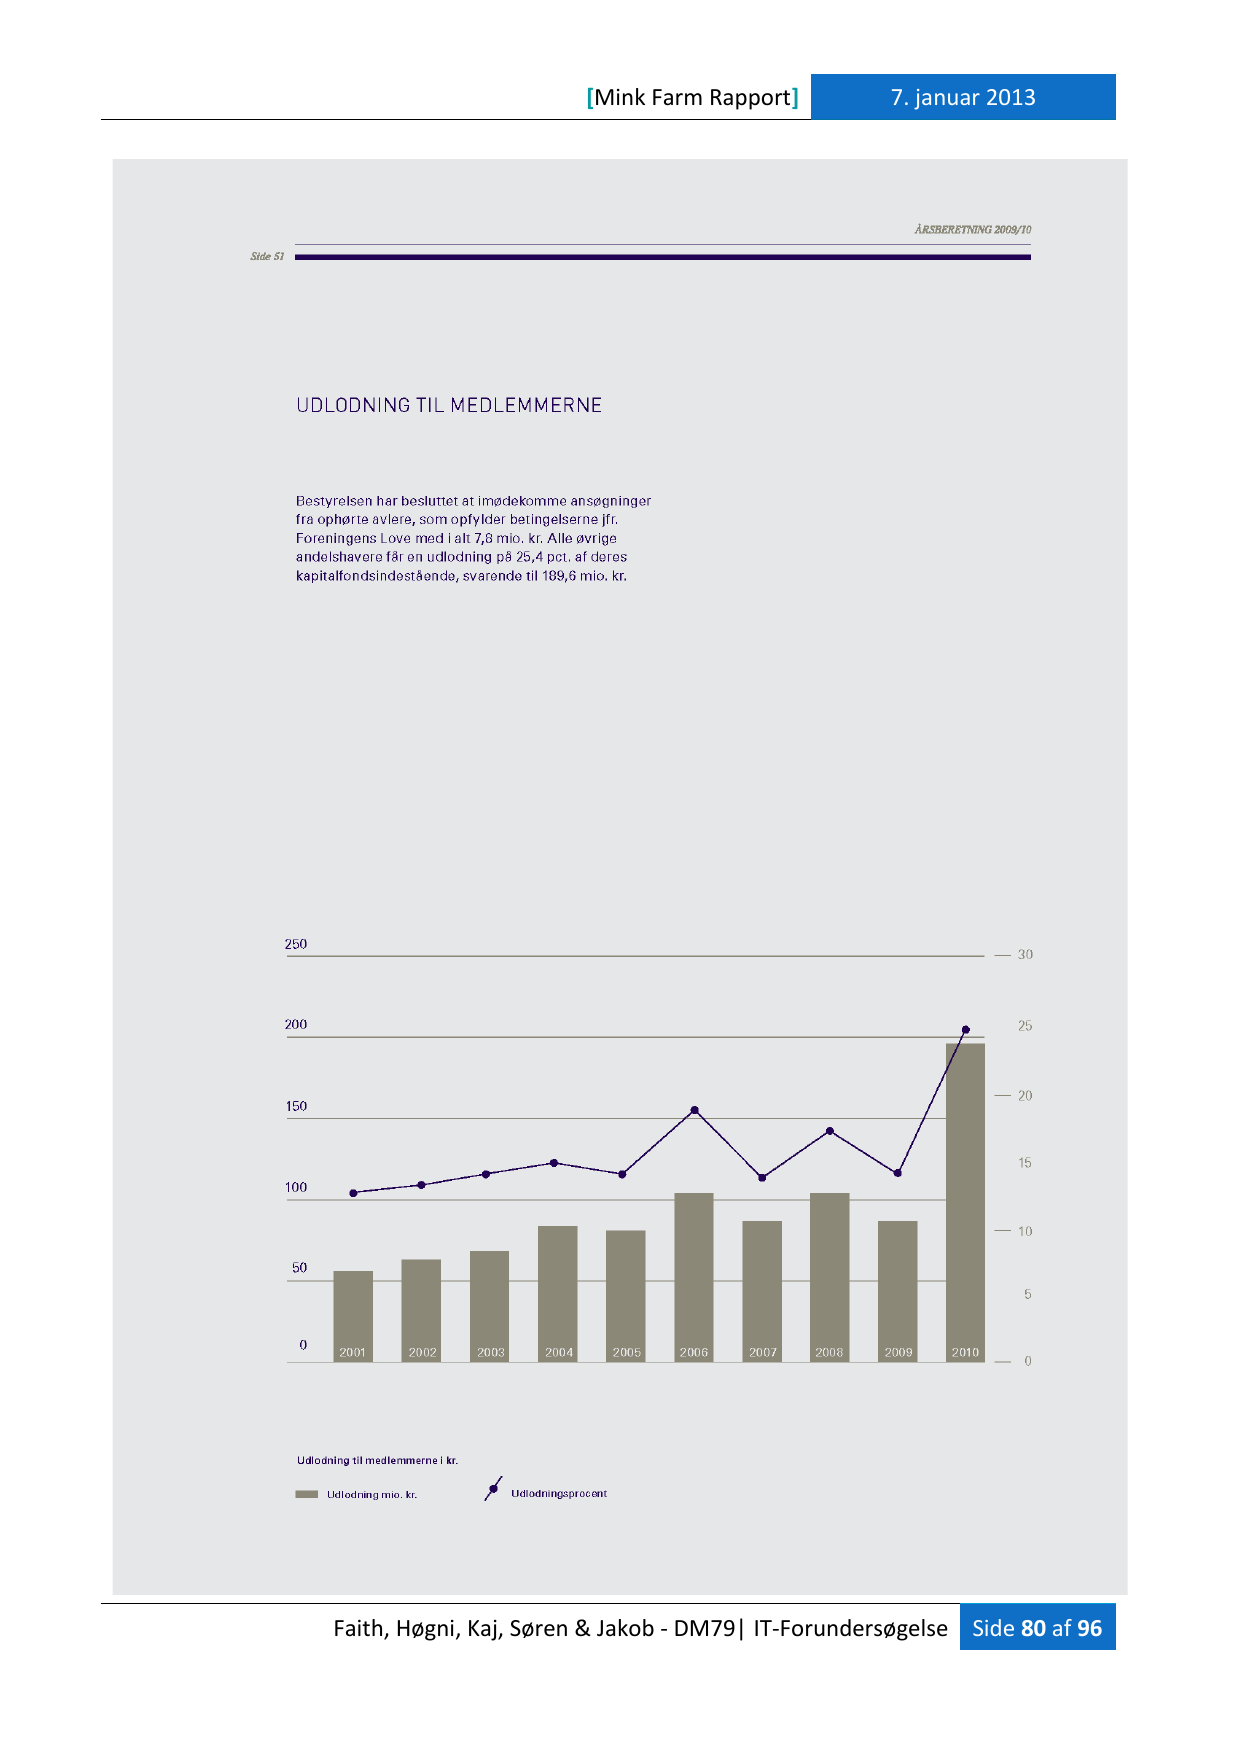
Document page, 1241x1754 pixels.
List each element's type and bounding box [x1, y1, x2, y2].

picture [112, 159, 1128, 1595]
table_header [101, 151, 1139, 1603]
